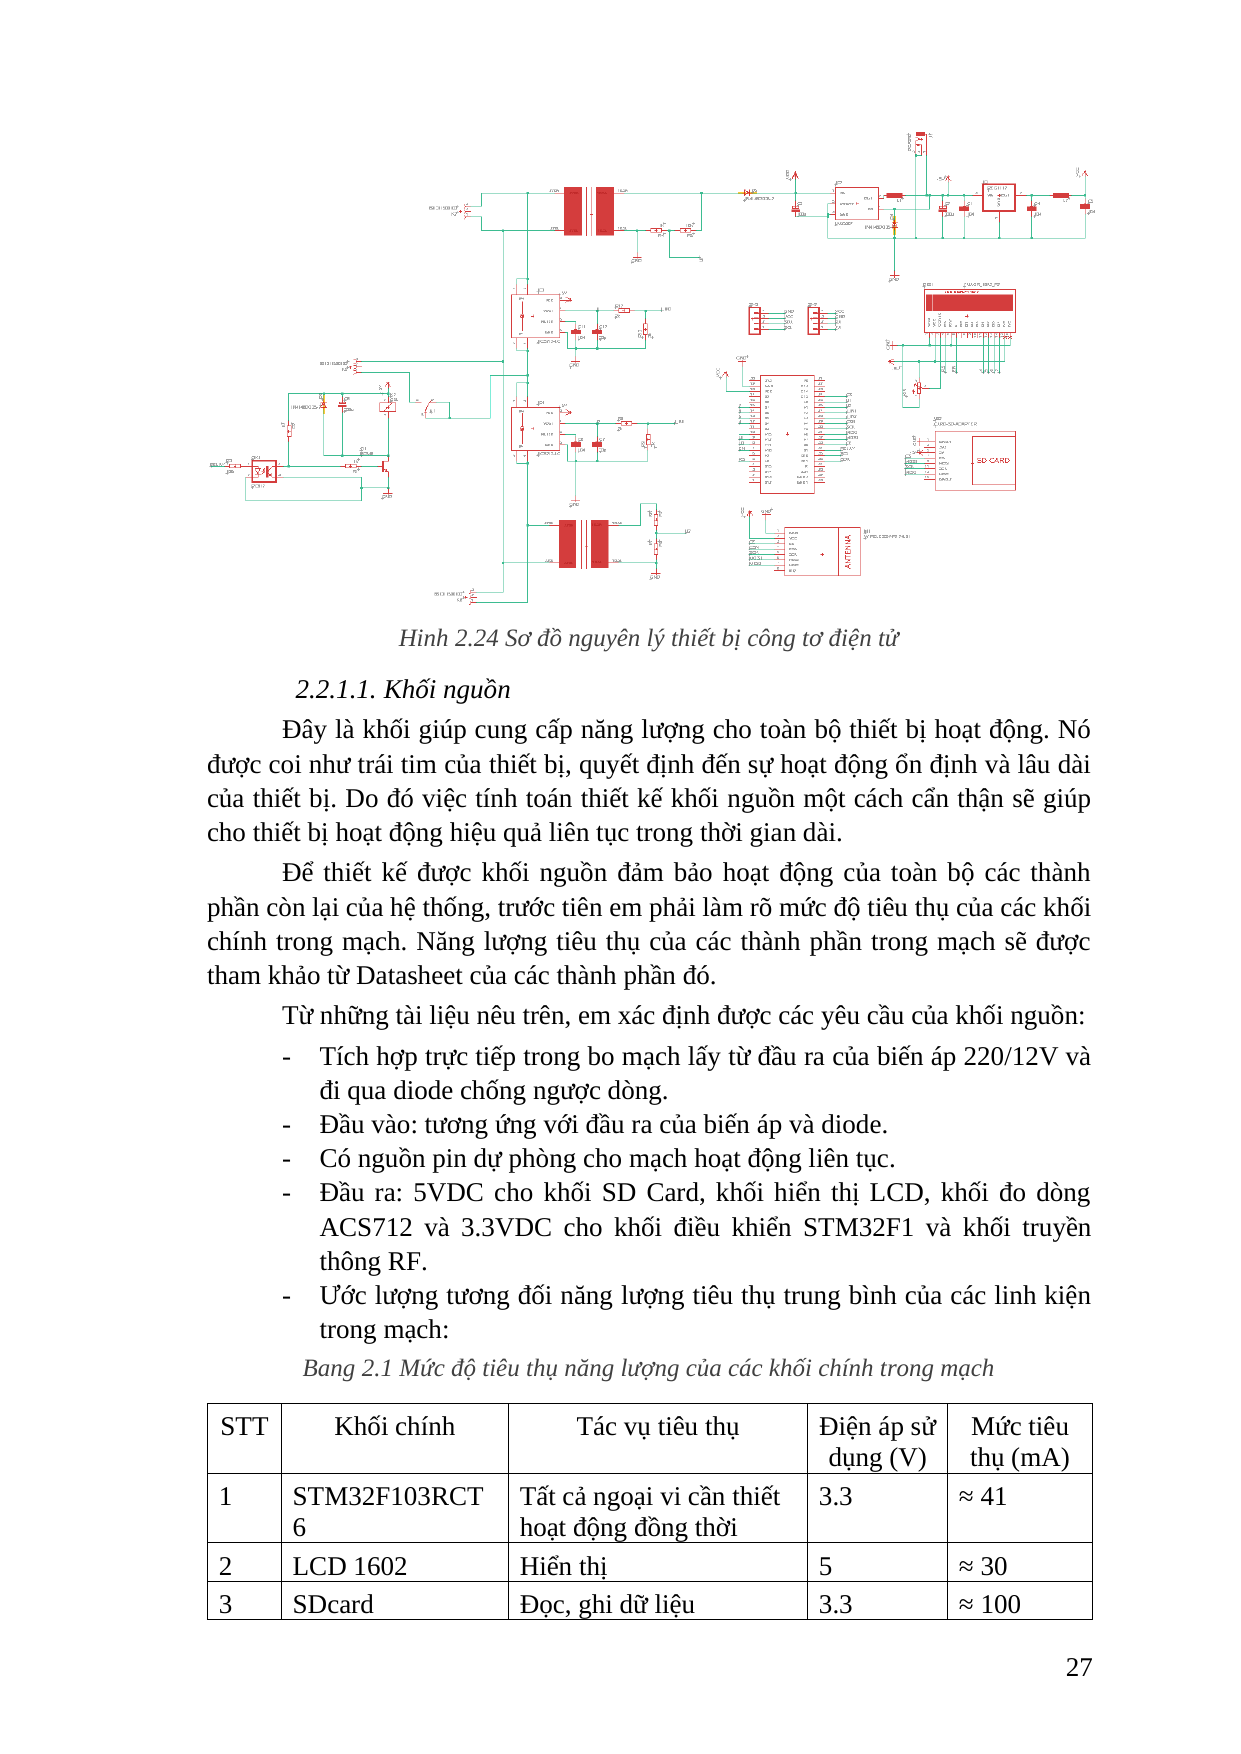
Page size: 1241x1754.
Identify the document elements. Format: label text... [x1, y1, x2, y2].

table_cell LCD 1602 [282, 1543, 508, 1581]
table_cell Hiển thị [509, 1543, 807, 1581]
table_cell SDcard [282, 1582, 508, 1619]
text Để thiết kế được khối nguồn đảm bảo hoạt động của toàn bộ các thành phần còn lại của hệ thống, trước tiên em phải làm rõ mức độ tiêu thụ của các khối chính trong mạch. Năng lượng tiêu thụ của các thành phần trong mạch sẽ được tham khảo từ Datasheet của các thành phần đó. [207, 856, 1092, 990]
table_cell 3.3 [808, 1474, 947, 1542]
text Từ những tài liệu nêu trên, em xác định được các yêu cầu của khối nguồn: [207, 999, 1092, 1031]
table_cell 1 [208, 1474, 281, 1542]
table_header Khối chính [282, 1404, 508, 1473]
table_cell Tất cả ngoại vi cần thiết hoạt động đồng thời [509, 1474, 807, 1542]
picture [206, 118, 1099, 615]
subtitle Khối nguồn [207, 673, 1092, 704]
list Có nguồn pin dự phòng cho mạch hoạt động liên tục. [282, 1142, 1092, 1173]
table_cell 2 [208, 1543, 281, 1581]
table_cell 3 [208, 1582, 281, 1619]
table_header Điện áp sử dụng (V) [808, 1404, 947, 1473]
table_cell ≈ 41 [948, 1474, 1092, 1542]
table_cell 5 [808, 1543, 947, 1581]
table_header STT [208, 1404, 281, 1473]
list Đầu vào: tương ứng với đầu ra của biến áp và diode. [282, 1108, 1092, 1139]
list Tích hợp trực tiếp trong bo mạch lấy từ đầu ra của biến áp 220/12V và đi qua diode chống ngược dòng. [282, 1040, 1092, 1105]
table_cell ≈ 100 [948, 1582, 1092, 1619]
text Đây là khối giúp cung cấp năng lượng cho toàn bộ thiết bị hoạt động. Nó được coi như trái tim của thiết bị, quyết định đến sự hoạt động ổn định và lâu dài của thiết bị. Do đó việc tính toán thiết kế khối nguồn một cách cẩn thận sẽ giúp cho thiết bị hoạt động hiệu quả liên tục trong thời gian dài. [207, 713, 1092, 847]
table_header Tác vụ tiêu thụ [509, 1404, 807, 1473]
table_cell 3.3 [808, 1582, 947, 1619]
list Đầu ra: 5VDC cho khối SD Card, khối hiển thị LCD, khối đo dòng ACS712 và 3.3VDC cho khối điều khiển STM32F1 và khối truyền thông RF. [282, 1176, 1092, 1276]
table_cell ≈ 30 [948, 1543, 1092, 1581]
list Ước lượng tương đối năng lượng tiêu thụ trung bình của các linh kiện trong mạch: [282, 1279, 1092, 1344]
table_cell Đọc, ghi dữ liệu [509, 1582, 807, 1619]
table_cell STM32F103RCT6 [282, 1474, 508, 1542]
table_header Mức tiêu thụ (mA) [948, 1404, 1092, 1473]
